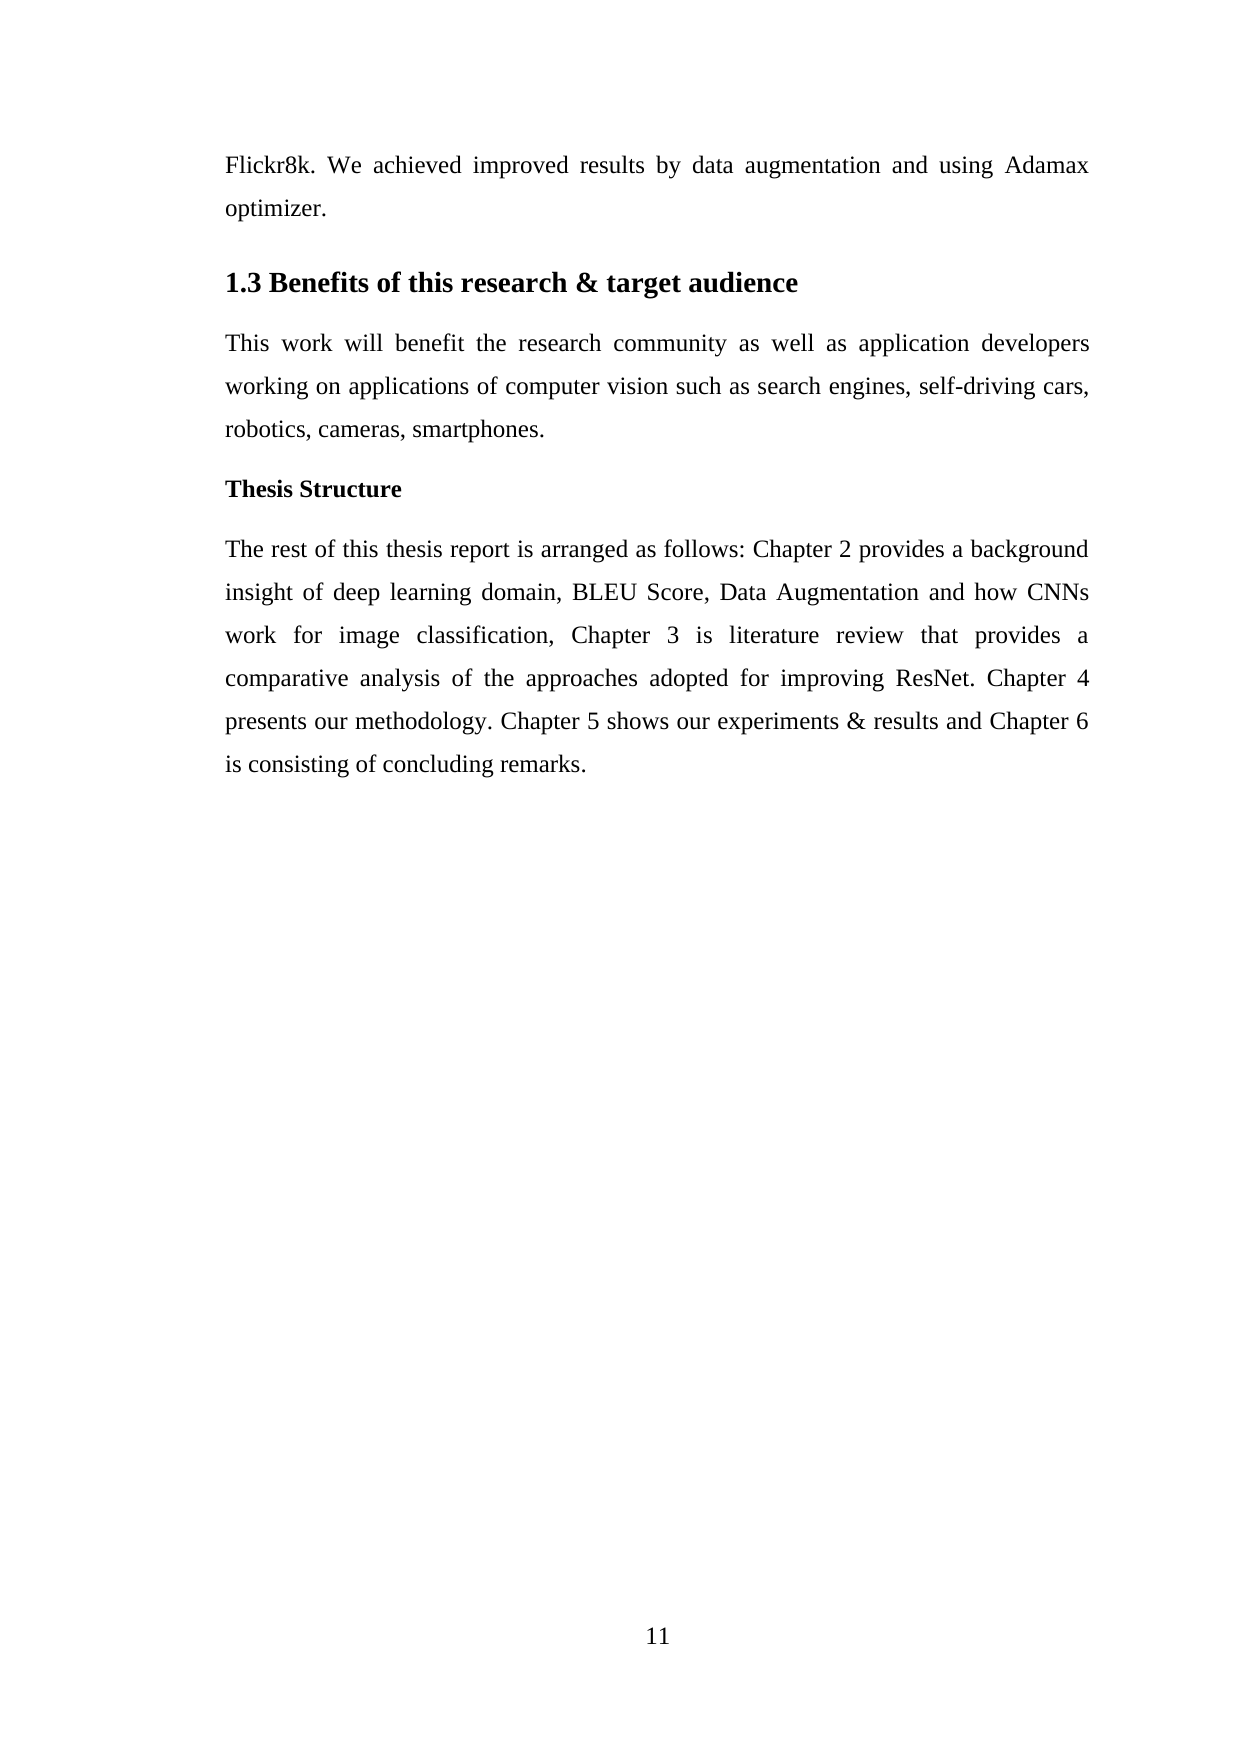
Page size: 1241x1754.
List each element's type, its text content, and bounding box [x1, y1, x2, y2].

subtitle 1.3 Benefits of this research & target audience [225, 265, 1090, 299]
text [225, 150, 1090, 222]
text The rest of this thesis report is arranged as follows: Chapter 2 provides a background insight of deep learning domain, BLEU Score, Data Augmentation and how CNNs work for image classification, Chapter 3 is literature review that provides a comparative analysis of the approaches adopted for improving ResNet. Chapter 4 presents our methodology. Chapter 5 shows our experiments & results and Chapter 6 is consisting of concluding remarks. [225, 534, 1090, 778]
text This work will benefit the research community as well as application developers working on applications of computer vision such as search engines, self-driving cars, robotics, cameras, smartphones. [225, 328, 1090, 443]
text Thesis Structure [225, 474, 1090, 503]
